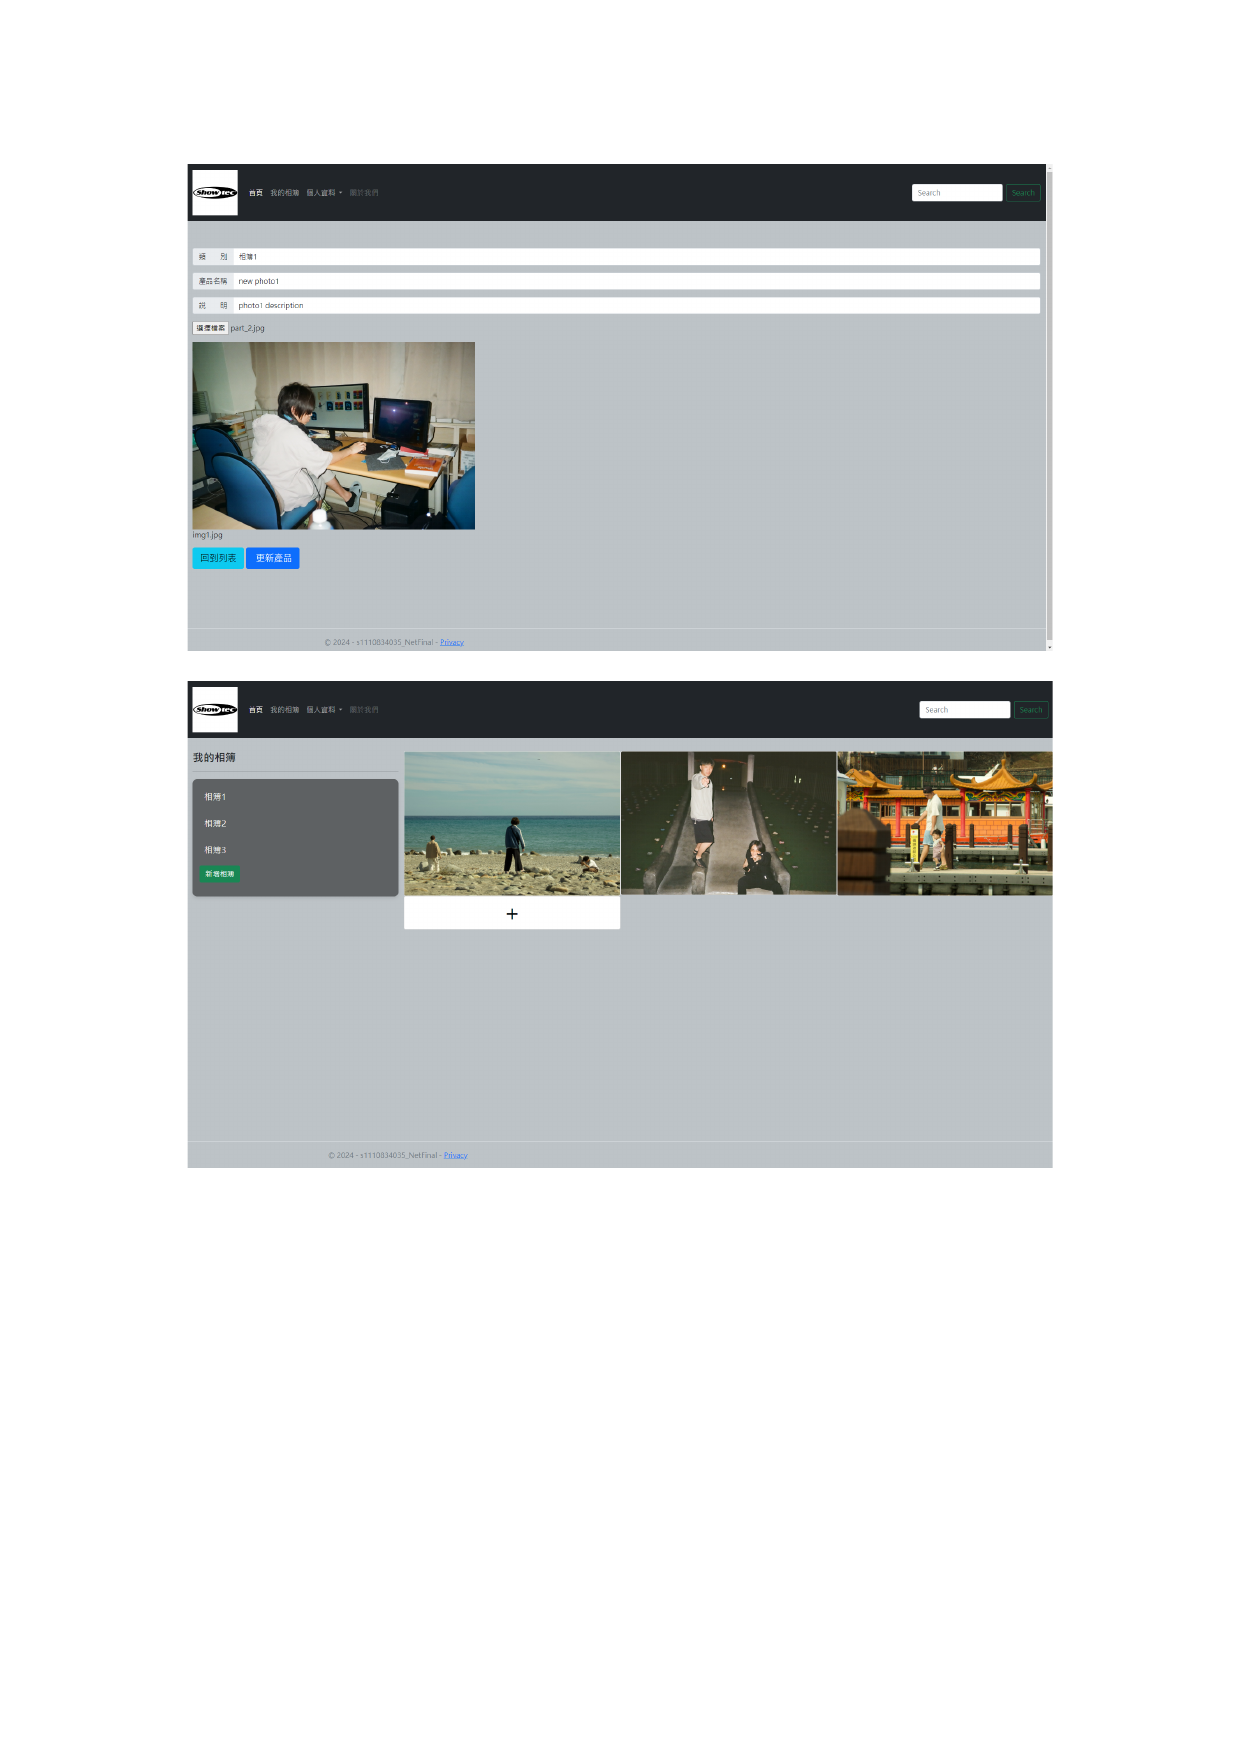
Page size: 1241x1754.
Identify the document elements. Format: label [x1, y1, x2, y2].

picture [187, 681, 1053, 1168]
picture [187, 164, 1053, 651]
